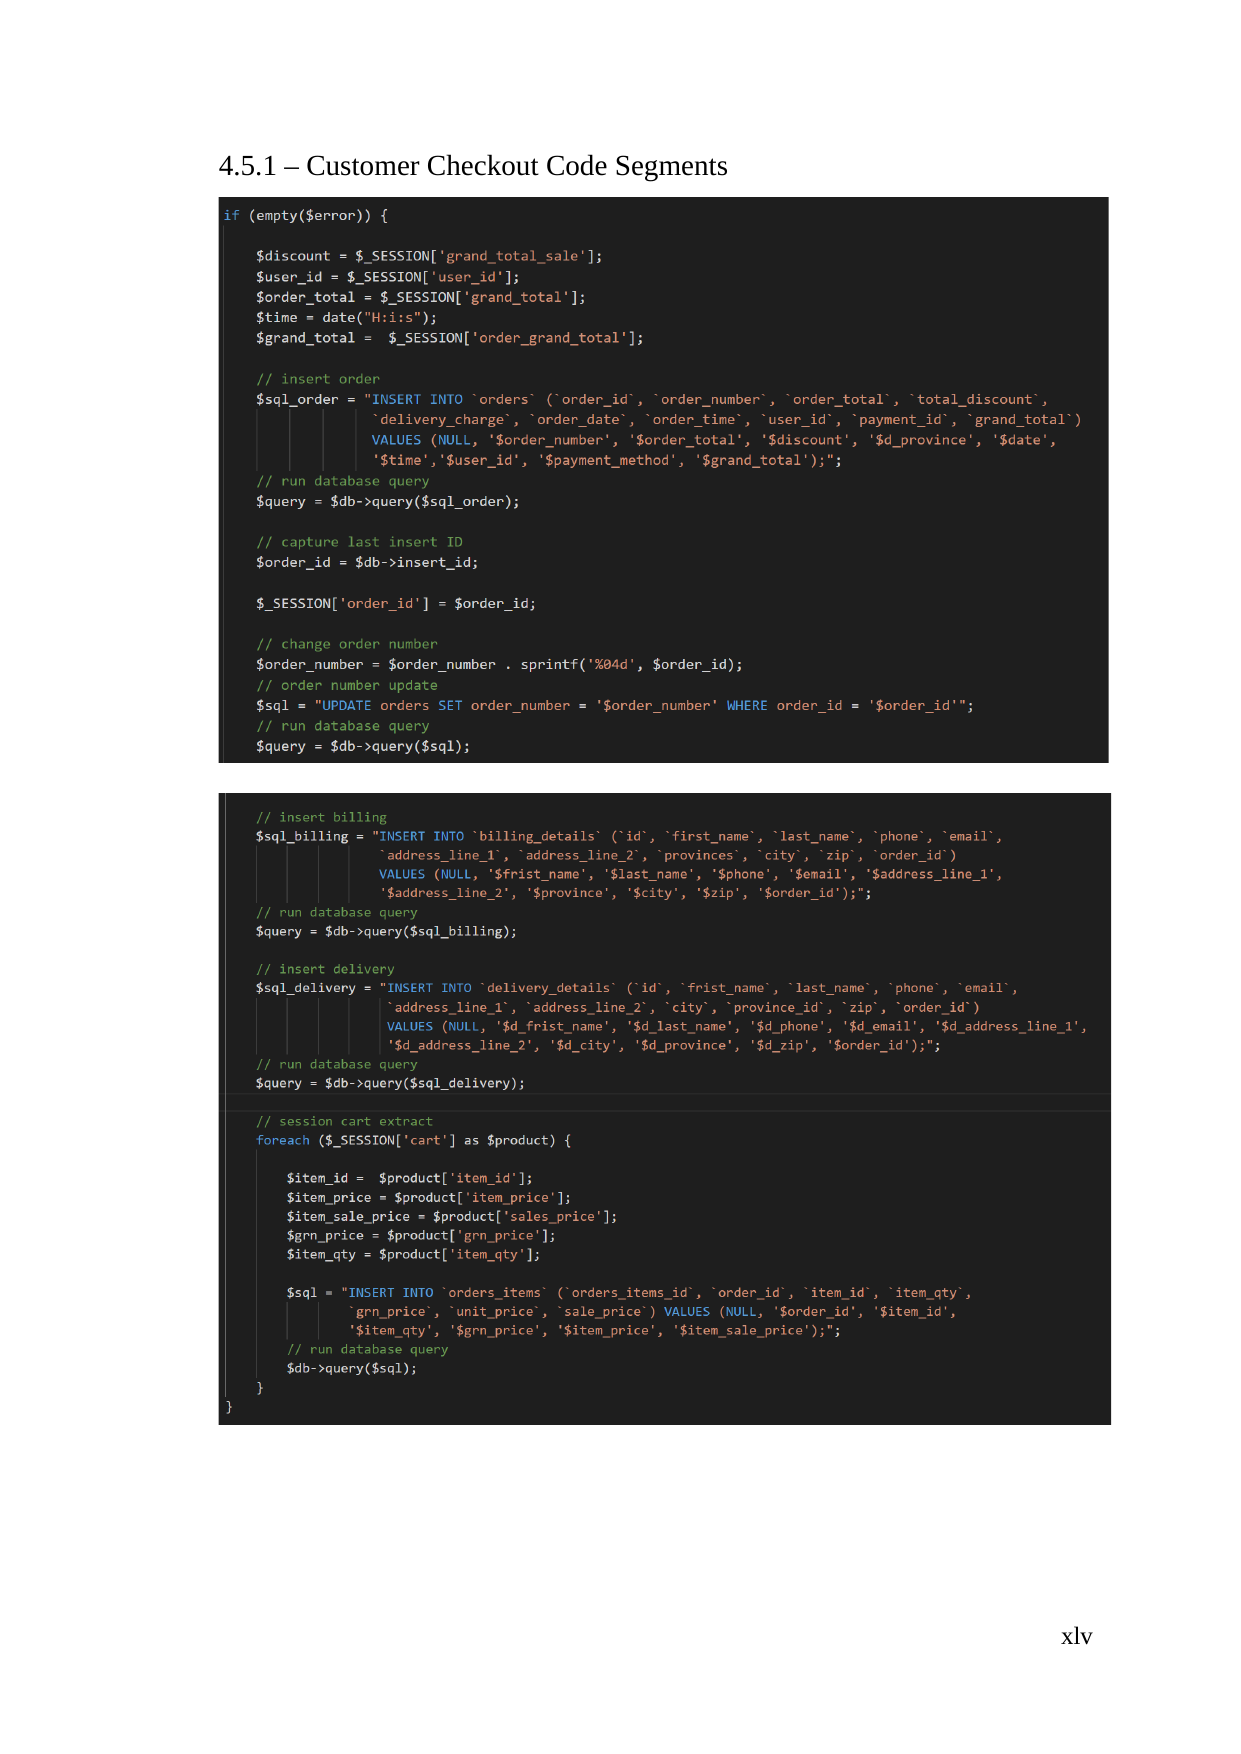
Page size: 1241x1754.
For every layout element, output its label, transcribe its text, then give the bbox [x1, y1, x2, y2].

picture [218, 197, 1109, 763]
picture [218, 793, 1112, 1425]
subtitle 4.5.1 – Customer Checkout Code Segments [218, 148, 1093, 181]
